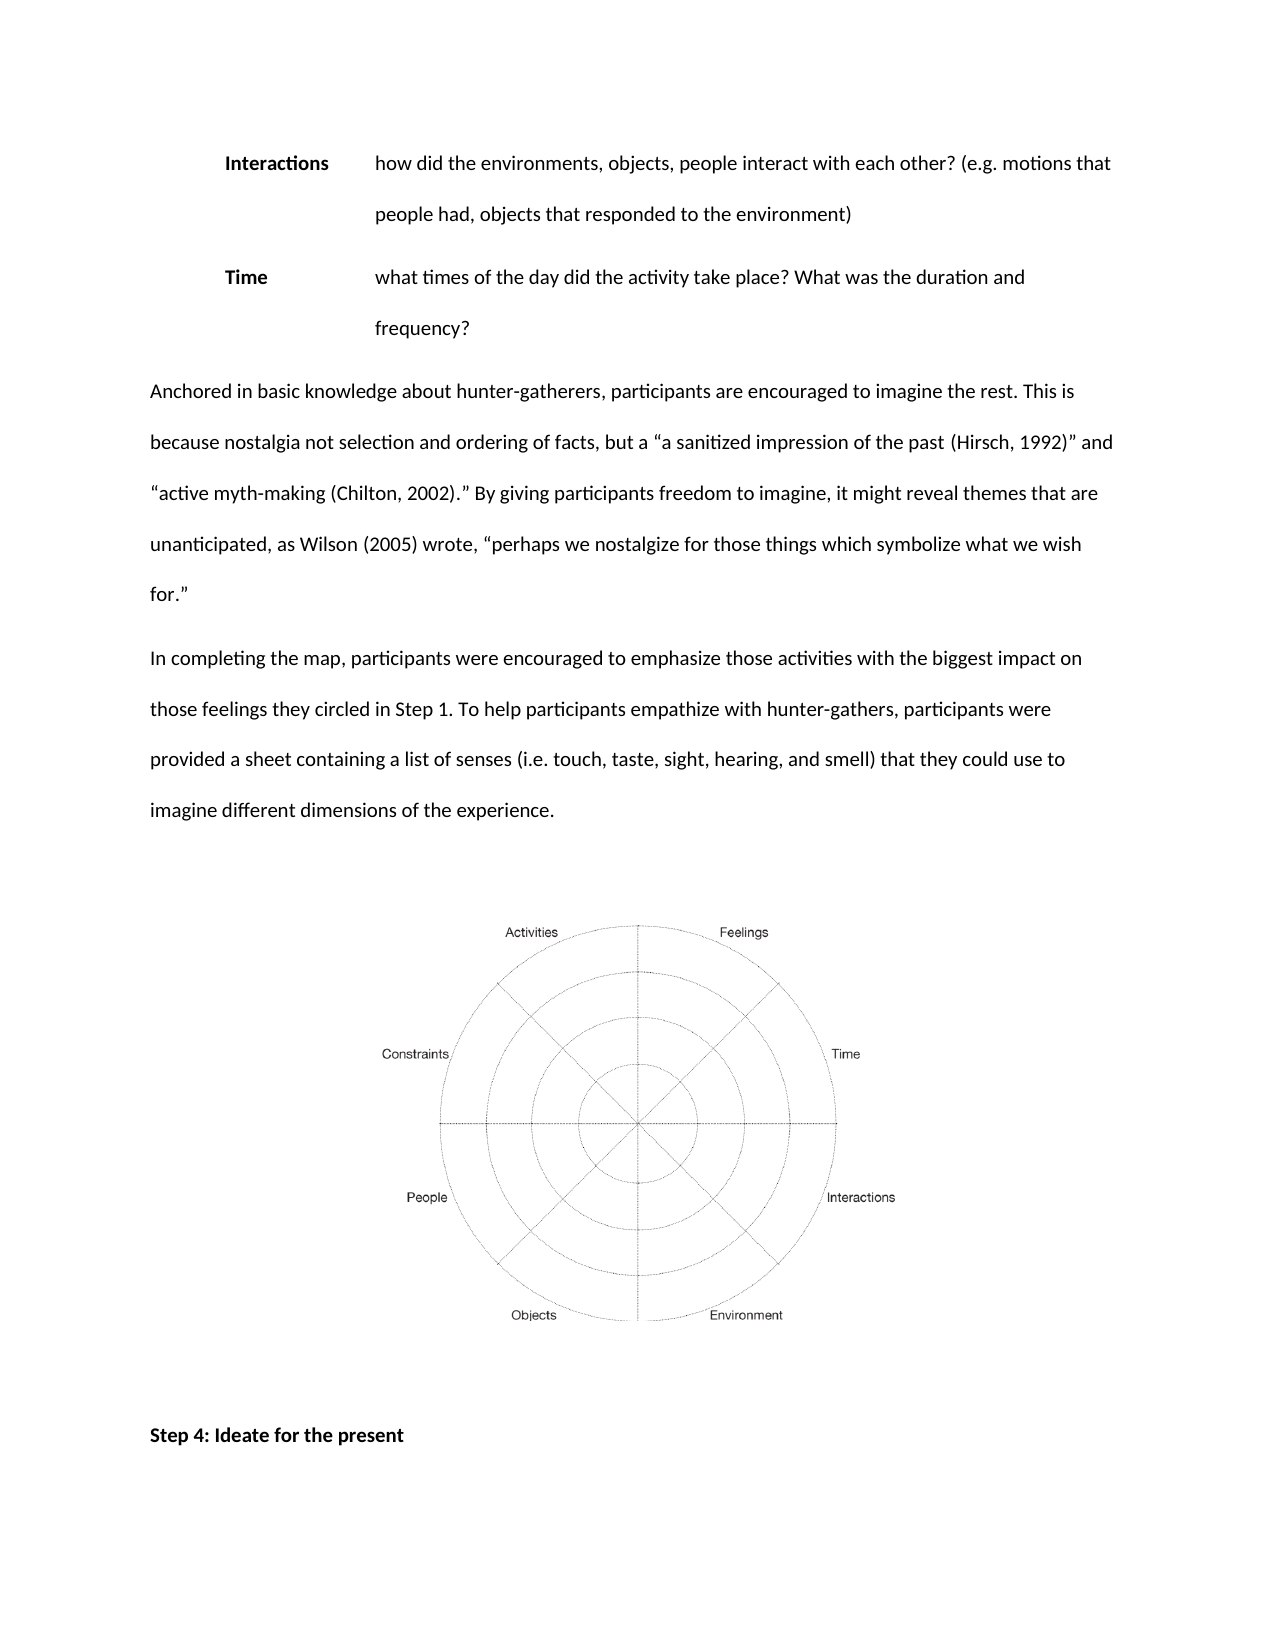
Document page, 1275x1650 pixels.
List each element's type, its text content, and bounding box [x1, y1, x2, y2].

text Anchored in basic knowledge about hunter-gatherers, participants are encouraged to imagine the rest. This is because nostalgia not selection and ordering of facts, but a “a sanitized impression of the past” and “active myth-making.” By giving participants freedom to imagine, it might reveal themes that are unanticipated, as Wilson wrote, “perhaps we nostalgize for those things which symbolize what we wish for.” [150, 378, 1125, 607]
text Time what times of the day did the activity take place? What was the duration and frequency? [225, 264, 1125, 340]
text Step 4: Ideate for the present [150, 1422, 1125, 1447]
text In completing the map, participants were encouraged to emphasize those activities with the biggest impact on those feelings they circled in Step 1. To help participants empathize with hunter-gathers, participants were provided a sheet containing a list of senses (i.e. touch, taste, sight, hearing, and smell) that they could use to imagine different dimensions of the experience. [150, 645, 1125, 823]
text Interactions how did the environments, objects, people interact with each other? (e.g. motions that people had, objects that responded to the environment) [225, 150, 1125, 226]
